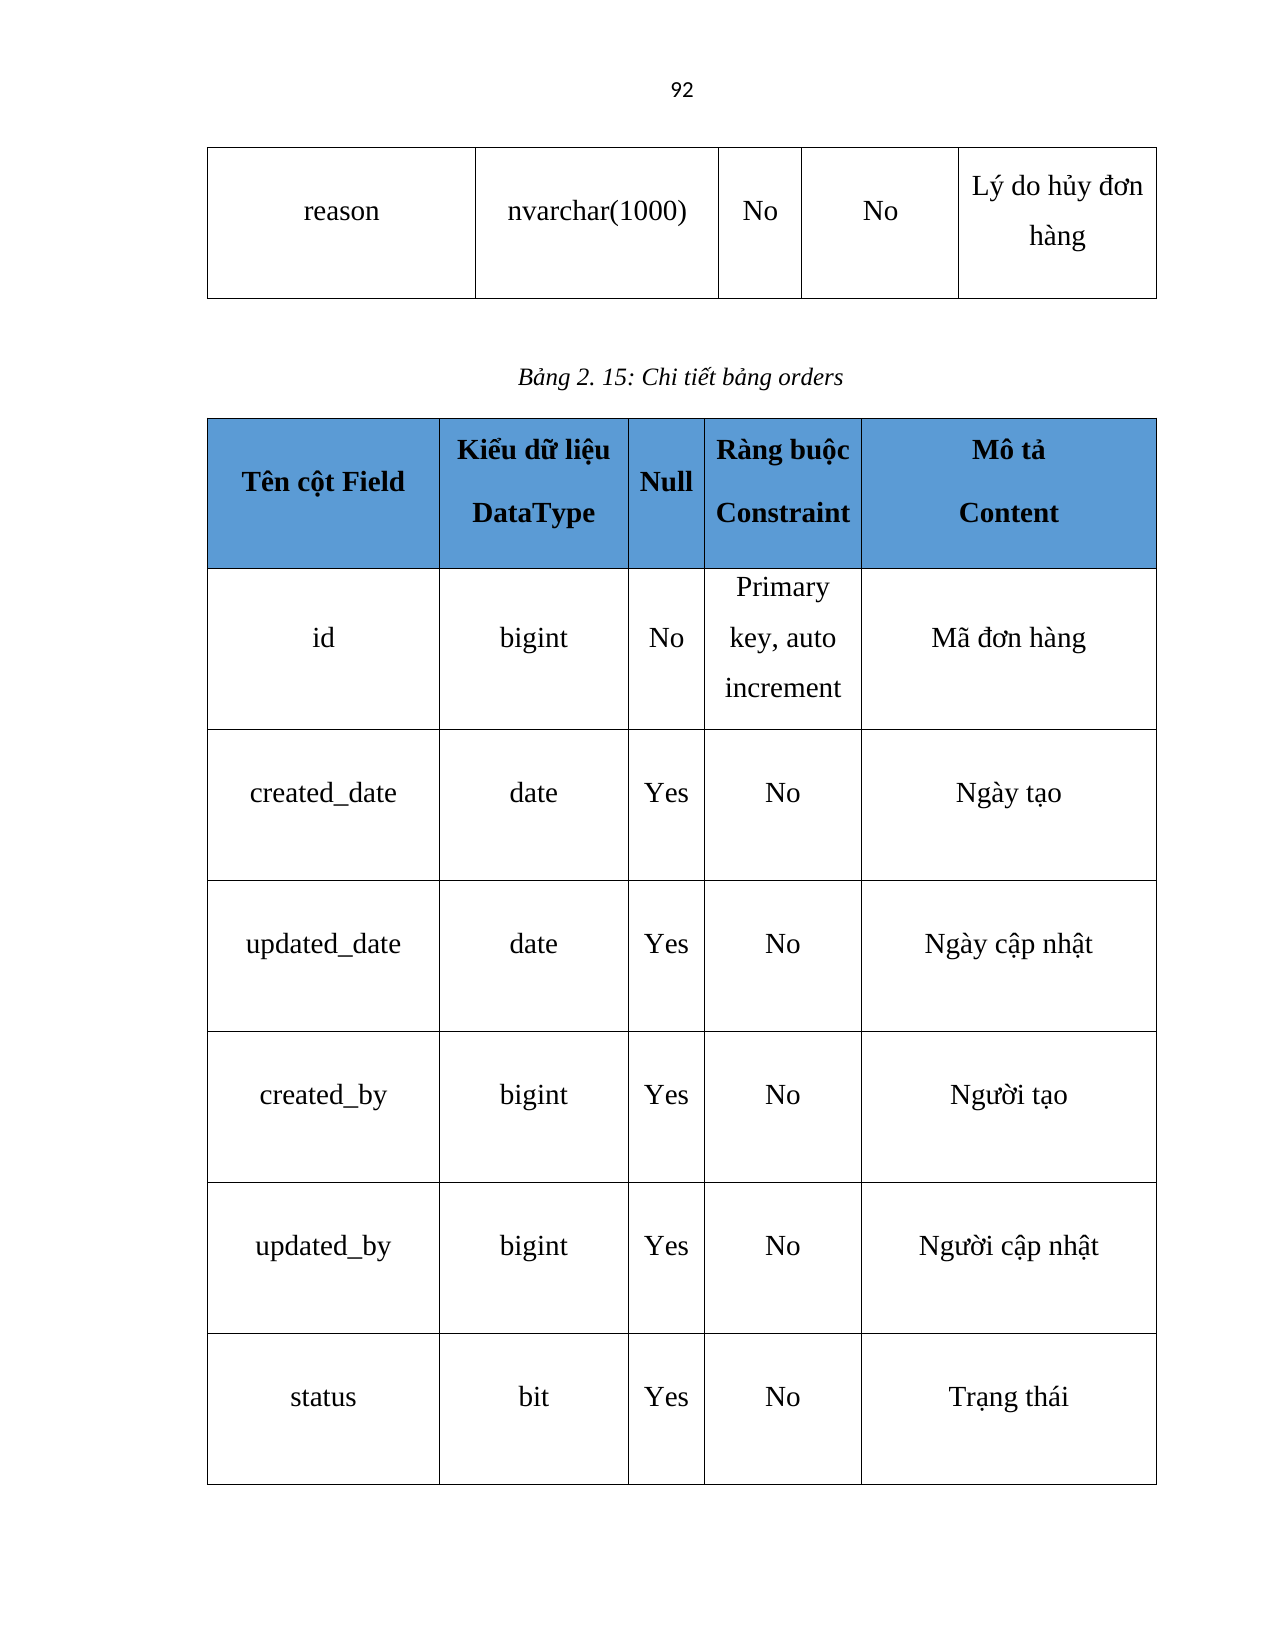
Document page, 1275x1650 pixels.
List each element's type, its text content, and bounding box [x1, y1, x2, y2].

table_cell No [705, 1183, 861, 1333]
table_cell Lý do hủy đơn hàng [959, 148, 1156, 298]
table_cell bit [440, 1334, 628, 1484]
table_cell status [208, 1334, 439, 1484]
table_cell No [705, 730, 861, 880]
table_cell bigint [440, 1032, 628, 1182]
table_header Kiểu dữ liệu DataType [440, 419, 628, 568]
table_cell Ngày tạo [862, 730, 1156, 880]
table_cell date [440, 881, 628, 1031]
table_cell updated_date [208, 881, 439, 1031]
table_cell created_by [208, 1032, 439, 1182]
table_cell nvarchar(1000) [476, 148, 718, 298]
table_cell Mã đơn hàng [862, 569, 1156, 729]
table_cell No [705, 1334, 861, 1484]
table_header Tên cột Field [208, 419, 439, 568]
table_cell Yes [629, 730, 704, 880]
table_cell Người tạo [862, 1032, 1156, 1182]
table_cell date [440, 730, 628, 880]
table_cell No [802, 148, 958, 298]
table_cell Yes [629, 1334, 704, 1484]
table_header Null [629, 419, 704, 568]
table_cell No [705, 881, 861, 1031]
table_cell Primary key, auto increment [705, 569, 861, 729]
table_cell id [208, 569, 439, 729]
table_cell No [719, 148, 801, 298]
table_cell Yes [629, 1183, 704, 1333]
table_cell No [629, 569, 704, 729]
table_cell Yes [629, 1032, 704, 1182]
table_cell bigint [440, 1183, 628, 1333]
table_cell updated_by [208, 1183, 439, 1333]
table_cell reason [208, 148, 475, 298]
table_cell bigint [440, 569, 628, 729]
table_cell Yes [629, 881, 704, 1031]
table_cell Người cập nhật [862, 1183, 1156, 1333]
text Bảng 2. 15: Chi tiết bảng orders [207, 362, 1156, 391]
table_header Ràng buộc Constraint [705, 419, 861, 568]
table_cell Trạng thái [862, 1334, 1156, 1484]
table_cell created_date [208, 730, 439, 880]
table_cell No [705, 1032, 861, 1182]
table_cell Ngày cập nhật [862, 881, 1156, 1031]
table_header Mô tả Content [862, 419, 1156, 568]
